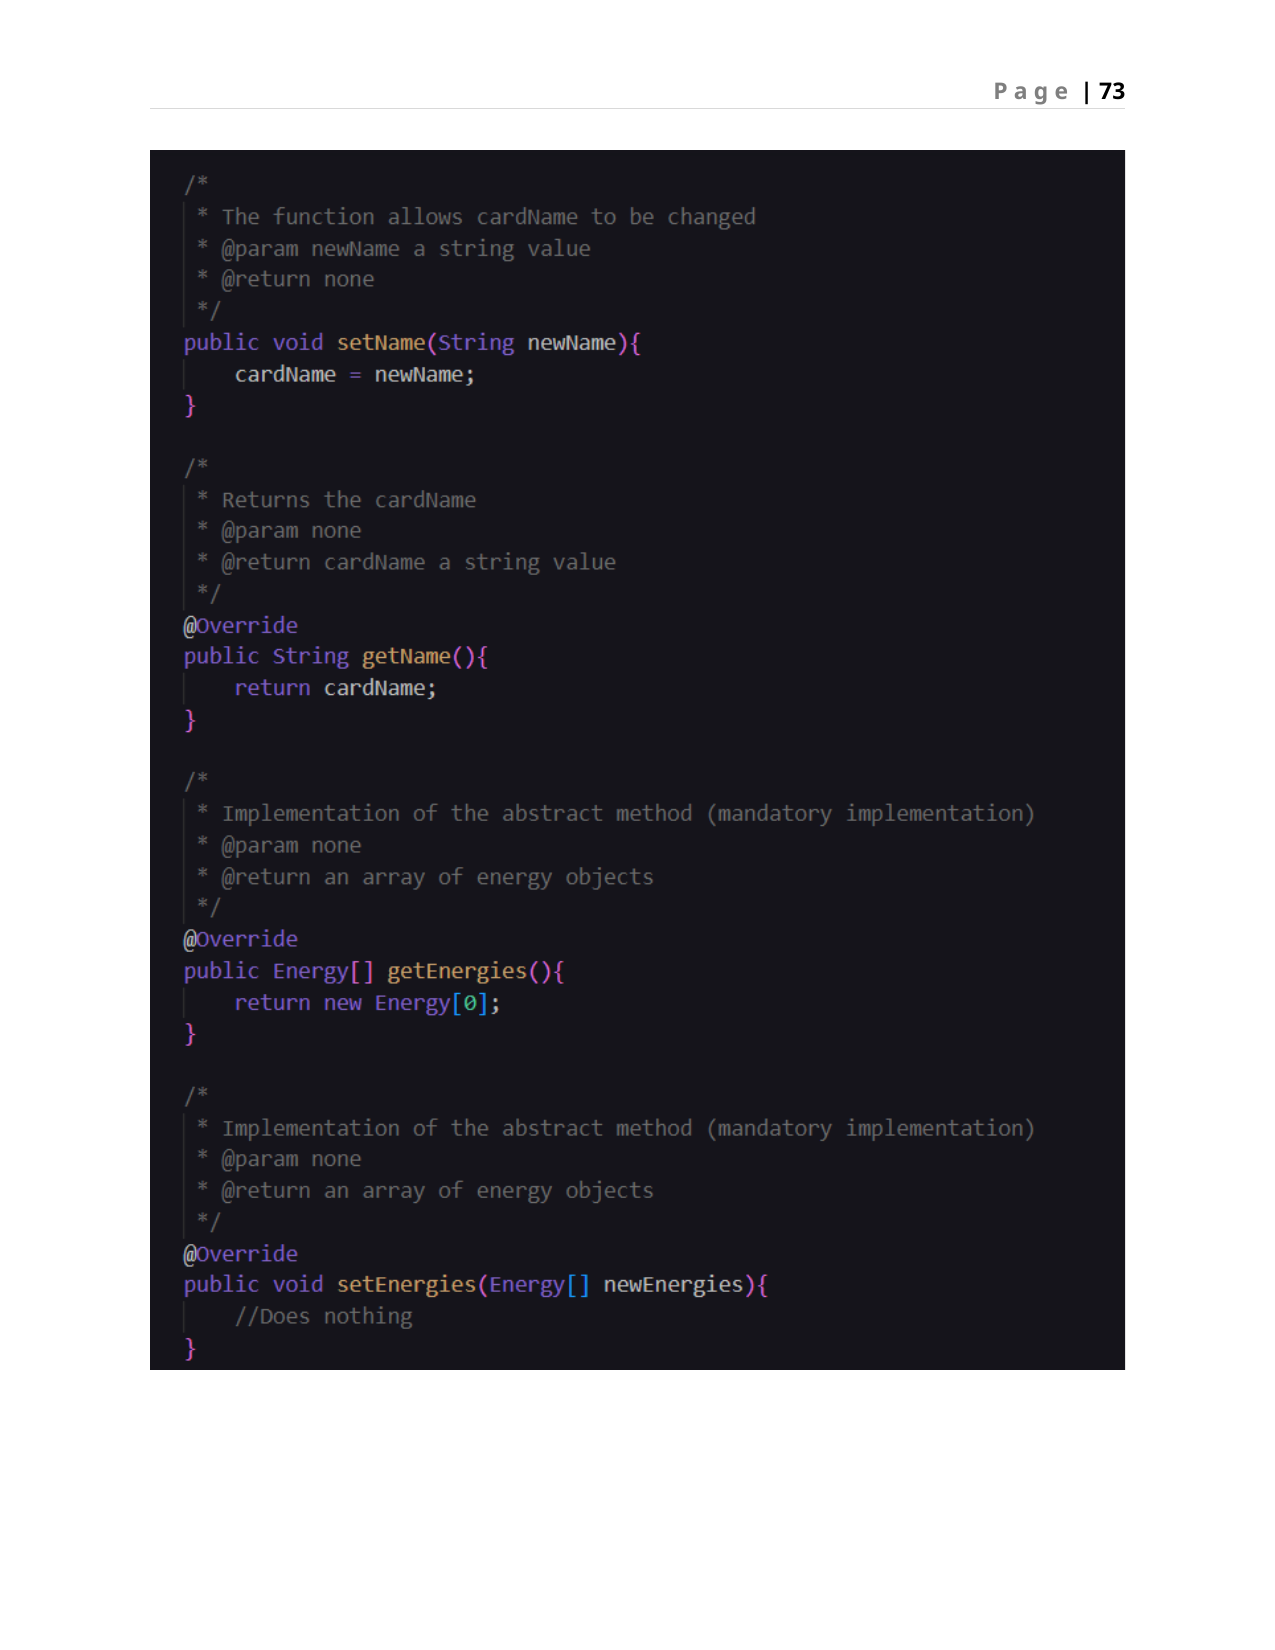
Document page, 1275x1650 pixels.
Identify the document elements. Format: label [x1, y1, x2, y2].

picture [150, 150, 1125, 1370]
